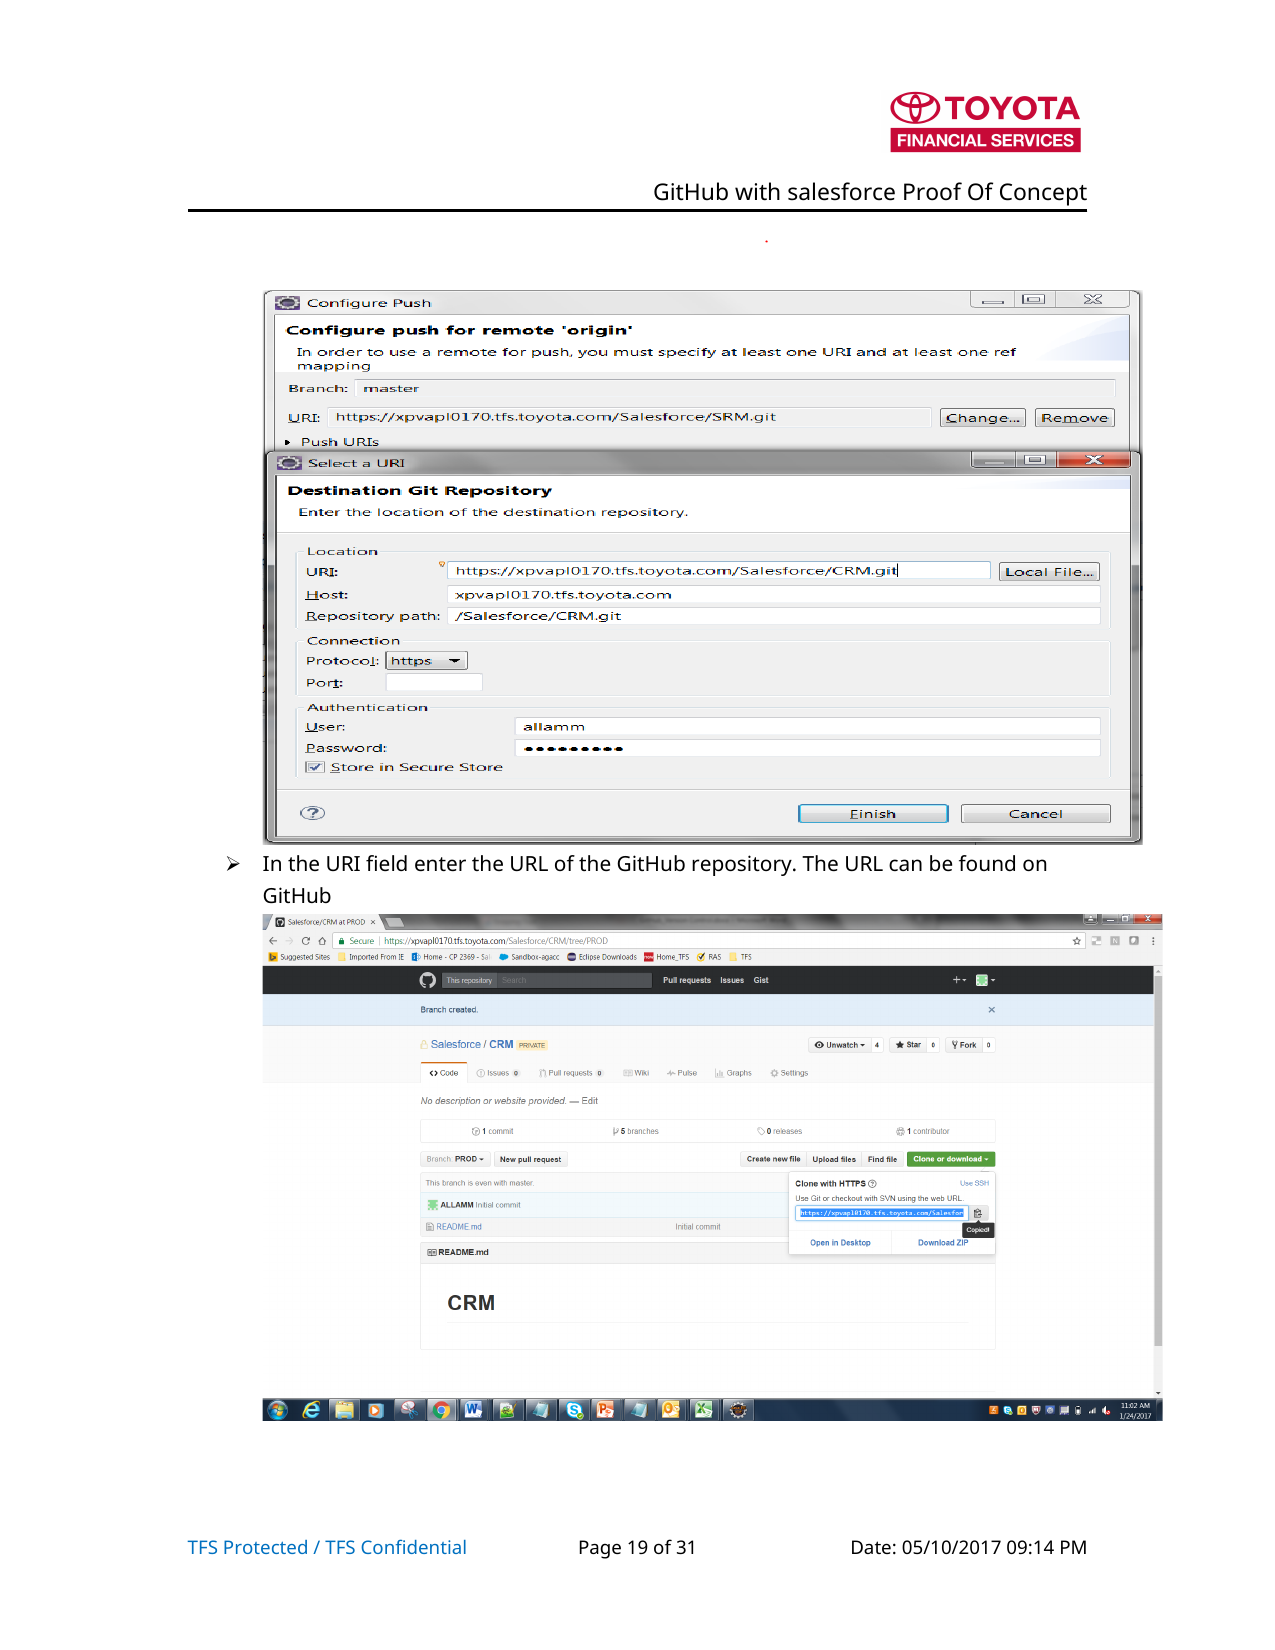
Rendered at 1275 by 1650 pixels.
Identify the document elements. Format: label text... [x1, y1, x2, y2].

picture [262, 914, 1163, 1421]
picture [262, 240, 1143, 845]
list In the URI field enter the URL of the GitHub repository. The URL can be found on GitHub [225, 849, 1087, 910]
picture [881, 90, 1090, 153]
